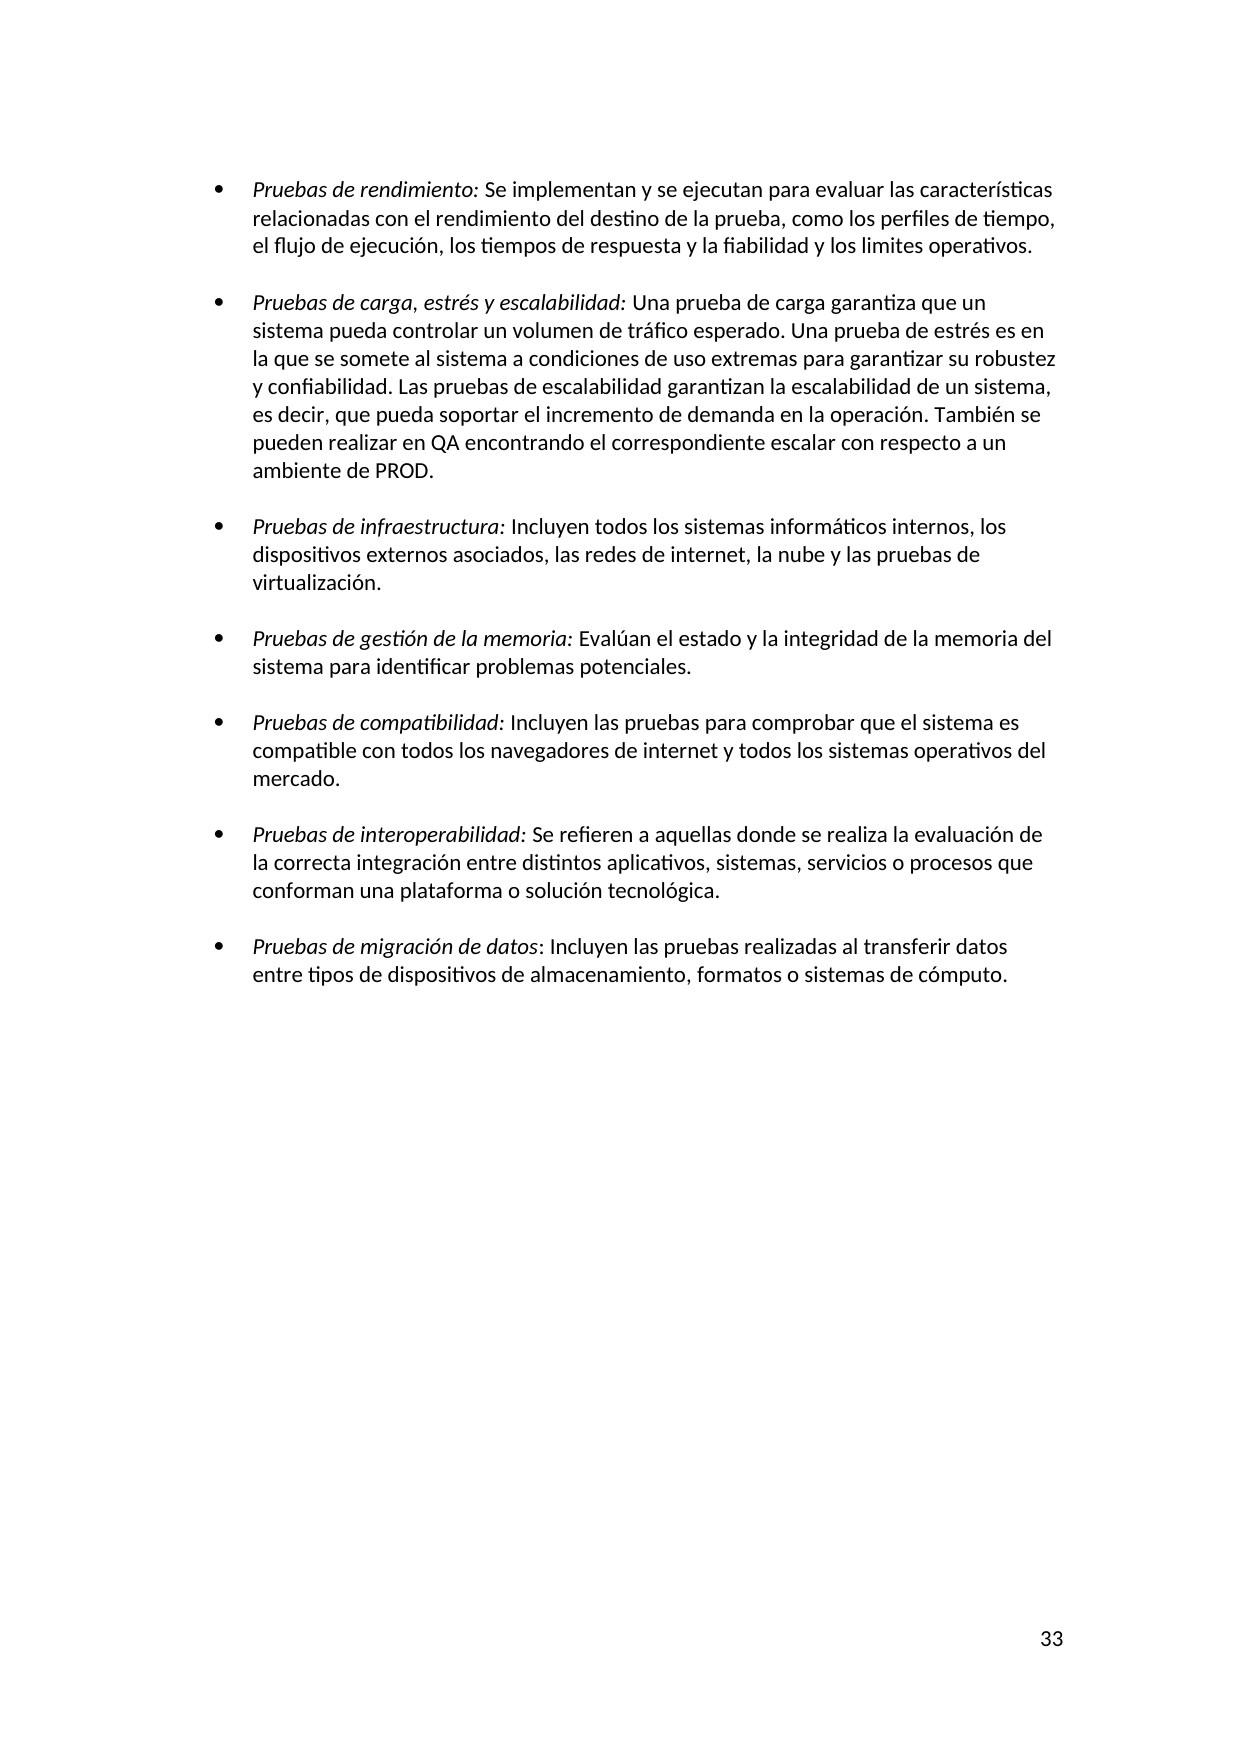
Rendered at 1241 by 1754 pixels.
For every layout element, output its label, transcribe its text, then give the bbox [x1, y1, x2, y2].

list Pruebas de compatibilidad: Incluyen las pruebas para comprobar que el sistema es compatible con todos los navegadores de internet y todos los sistemas operativos del mercado. [215, 708, 1063, 792]
list Pruebas de interoperabilidad: Se refieren a aquellas donde se realiza la evaluación de la correcta integración entre distintos aplicativos, sistemas, servicios o procesos que conforman una plataforma o solución tecnológica. [215, 820, 1063, 904]
list Pruebas de carga, estrés y escalabilidad: Una prueba de carga garantiza que un sistema pueda controlar un volumen de tráfico esperado. Una prueba de estrés es en la que se somete al sistema a condiciones de uso extremas para garantizar su robustez y confiabilidad. Las pruebas de escalabilidad garantizan la escalabilidad de un sistema, es decir, que pueda soportar el incremento de demanda en la operación. También se pueden realizar en QA encontrando el correspondiente escalar con respecto a un ambiente de PROD. [215, 288, 1063, 484]
list Pruebas de infraestructura: Incluyen todos los sistemas informáticos internos, los dispositivos externos asociados, las redes de internet, la nube y las pruebas de virtualización. [215, 512, 1063, 596]
list Pruebas de migración de datos: Incluyen las pruebas realizadas al transferir datos entre tipos de dispositivos de almacenamiento, formatos o sistemas de cómputo. [215, 932, 1063, 988]
list Pruebas de rendimiento: Se implementan y se ejecutan para evaluar las características relacionadas con el rendimiento del destino de la prueba, como los perfiles de tiempo, el flujo de ejecución, los tiempos de respuesta y la fiabilidad y los limites operativos. [215, 176, 1063, 260]
list Pruebas de gestión de la memoria: Evalúan el estado y la integridad de la memoria del sistema para identificar problemas potenciales. [215, 624, 1063, 680]
